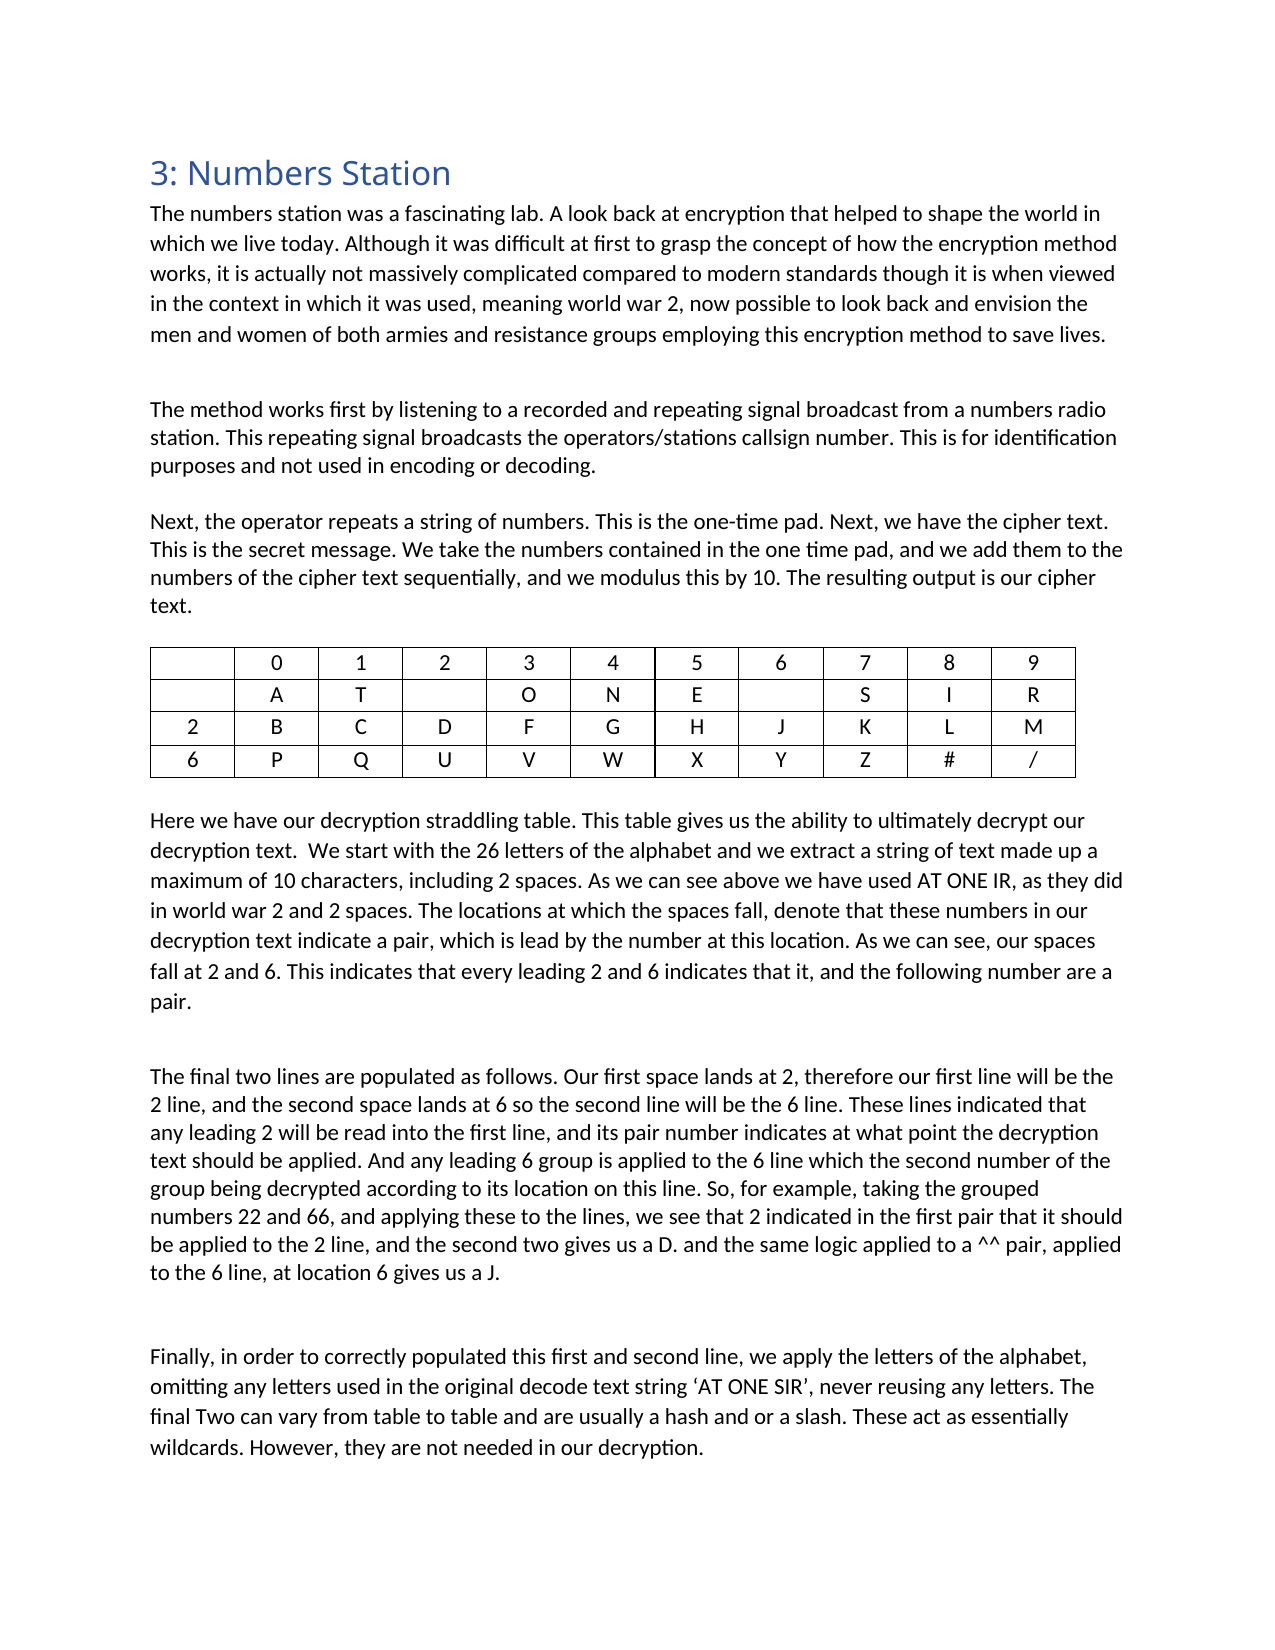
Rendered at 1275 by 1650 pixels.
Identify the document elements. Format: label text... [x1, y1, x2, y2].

table_cell # [908, 746, 991, 777]
table_cell V [487, 746, 570, 777]
table_cell 6 [151, 746, 234, 777]
table_header 2 [403, 648, 486, 679]
table_cell P [235, 746, 318, 777]
table_cell M [992, 712, 1075, 744]
table_cell G [571, 712, 654, 744]
text The method works first by listening to a recorded and repeating signal broadcast from a numbers radio station. This repeating signal broadcasts the operators/stations callsign number. This is for identification purposes and not used in encoding or decoding. Next, the operator repeats a string of numbers. This is the one-time pad. Next, we have the cipher text. This is the secret message. We take the numbers contained in the one time pad, and we add them to the numbers of the cipher text sequentially, and we modulus this by 10. The resulting output is our cipher text. [150, 395, 1125, 619]
table_cell Z [824, 746, 907, 777]
table_cell [739, 680, 823, 711]
subtitle 3: Numbers Station [150, 150, 1125, 195]
table_cell E [656, 680, 738, 711]
table_cell X [656, 746, 738, 777]
table_cell D [403, 712, 486, 744]
table_cell N [571, 680, 654, 711]
table_cell [151, 680, 234, 711]
table_cell A [235, 680, 318, 711]
table_header 3 [487, 648, 570, 679]
table_cell U [403, 746, 486, 777]
table_cell W [571, 746, 654, 777]
text Here we have our decryption straddling table. This table gives us the ability to ultimately decrypt our decryption text. We start with the 26 letters of the alphabet and we extract a string of text made up a maximum of 10 characters, including 2 spaces. As we can see above we have used AT ONE IR, as they did in world war 2 and 2 spaces. The locations at which the spaces fall, denote that these numbers in our decryption text indicate a pair, which is lead by the number at this location. As we can see, our spaces fall at 2 and 6. This indicates that every leading 2 and 6 indicates that it, and the following number are a pair. [150, 806, 1125, 1015]
table_cell R [992, 680, 1075, 711]
table_cell J [739, 712, 823, 744]
table_cell Y [739, 746, 823, 777]
table_header 5 [656, 648, 738, 679]
table_cell T [319, 680, 402, 711]
table_header 9 [992, 648, 1075, 679]
table_cell 2 [151, 712, 234, 744]
table_header [151, 648, 234, 679]
table_cell O [487, 680, 570, 711]
table_header 0 [235, 648, 318, 679]
table_cell H [656, 712, 738, 744]
table_cell K [824, 712, 907, 744]
table_cell I [908, 680, 991, 711]
text The numbers station was a fascinating lab. A look back at encryption that helped to shape the world in which we live today. Although it was difficult at first to grasp the concept of how the encryption method works, it is actually not massively complicated compared to modern standards though it is when viewed in the context in which it was used, meaning world war 2, now possible to look back and envision the men and women of both armies and resistance groups employing this encryption method to save lives. [150, 199, 1125, 348]
table_cell Q [319, 746, 402, 777]
table_cell [403, 680, 486, 711]
table_cell S [824, 680, 907, 711]
text The final two lines are populated as follows. Our first space lands at 2, therefore our first line will be the 2 line, and the second space lands at 6 so the second line will be the 6 line. These lines indicated that any leading 2 will be read into the first line, and its pair number indicates at what point the decryption text should be applied. And any leading 6 group is applied to the 6 line which the second number of the group being decrypted according to its location on this line. So, for example, taking the grouped numbers 22 and 66, and applying these to the lines, we see that 2 indicated in the first pair that it should be applied to the 2 line, and the second two gives us a D. and the same logic applied to a ^^ pair, applied to the 6 line, at location 6 gives us a J. [150, 1062, 1125, 1342]
table_header 6 [739, 648, 823, 679]
table_header 7 [824, 648, 907, 679]
table_cell B [235, 712, 318, 744]
text Finally, in order to correctly populated this first and second line, we apply the letters of the alphabet, omitting any letters used in the original decode text string ‘AT ONE SIR’, never reusing any letters. The final Two can vary from table to table and are usually a hash and or a slash. These act as essentially wildcards. However, they are not needed in our decryption. [150, 1342, 1125, 1461]
table_cell L [908, 712, 991, 744]
table_header 8 [908, 648, 991, 679]
table_cell C [319, 712, 402, 744]
table_header 4 [571, 648, 654, 679]
table_cell F [487, 712, 570, 744]
table_header 1 [319, 648, 402, 679]
table_cell / [992, 746, 1075, 777]
